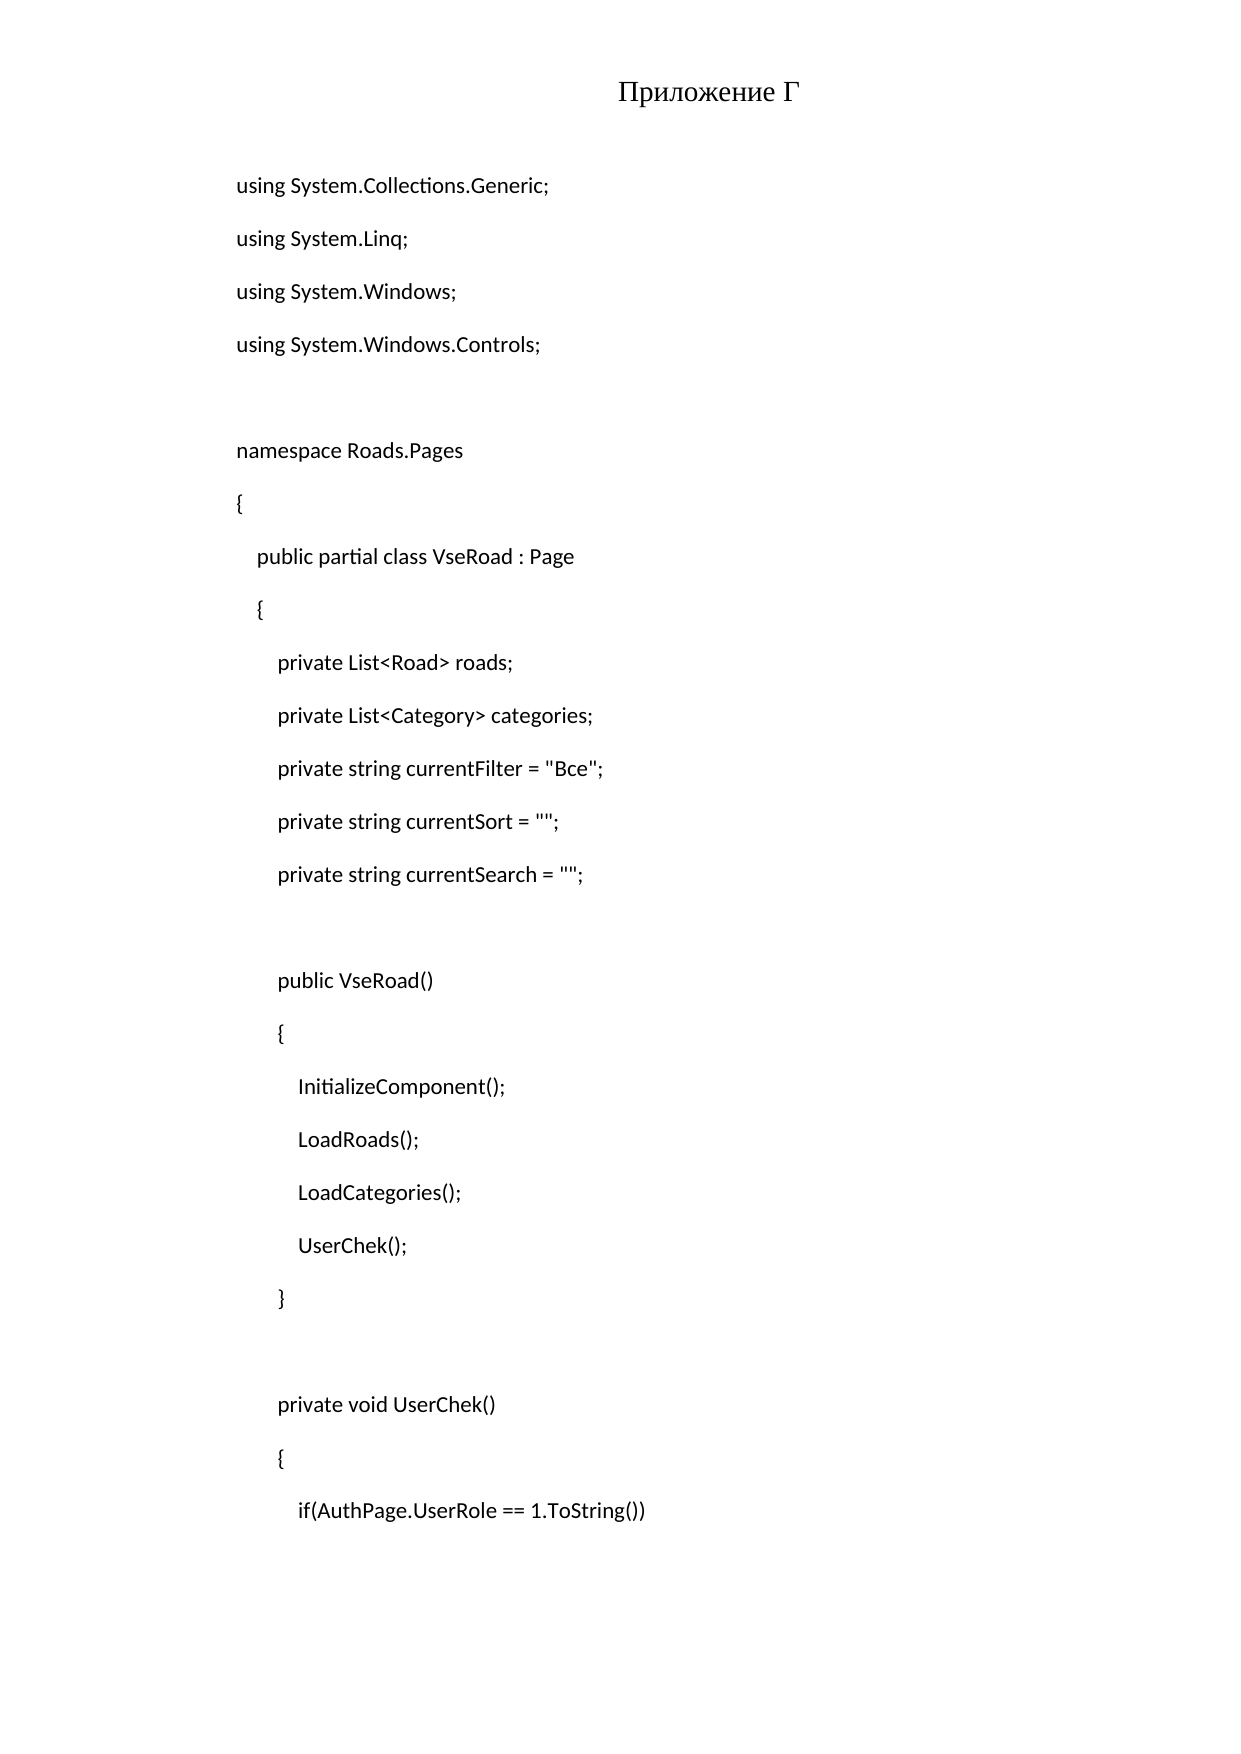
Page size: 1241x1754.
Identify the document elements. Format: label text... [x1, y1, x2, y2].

text namespace Roads.Pages [236, 436, 1181, 464]
text private List<Road> roads; [236, 648, 1181, 676]
text LoadCategories(); [236, 1178, 1181, 1207]
text if(AuthPage.UserRole == 1.ToString()) [236, 1497, 1181, 1525]
text private void UserChek() [236, 1391, 1181, 1419]
text { [236, 489, 1181, 517]
text UserChek(); [236, 1232, 1181, 1259]
text private List<Category> categories; [236, 701, 1181, 729]
text using System.Collections.Generic; [236, 171, 1181, 199]
text using System.Windows; [236, 277, 1181, 305]
text using System.Windows.Controls; [236, 330, 1181, 358]
text InitializeComponent(); [236, 1072, 1181, 1101]
text private string currentSearch = ""; [236, 860, 1181, 888]
text private string currentSort = ""; [236, 807, 1181, 835]
text private string currentFilter = "Все"; [236, 754, 1181, 782]
text public partial class VseRoad : Page [236, 542, 1181, 570]
text { [236, 1019, 1181, 1047]
text { [236, 595, 1181, 623]
text LoadRoads(); [236, 1126, 1181, 1153]
text { [236, 1444, 1181, 1472]
text using System.Linq; [236, 224, 1181, 252]
text public VseRoad() [236, 966, 1181, 994]
text } [236, 1284, 1181, 1313]
